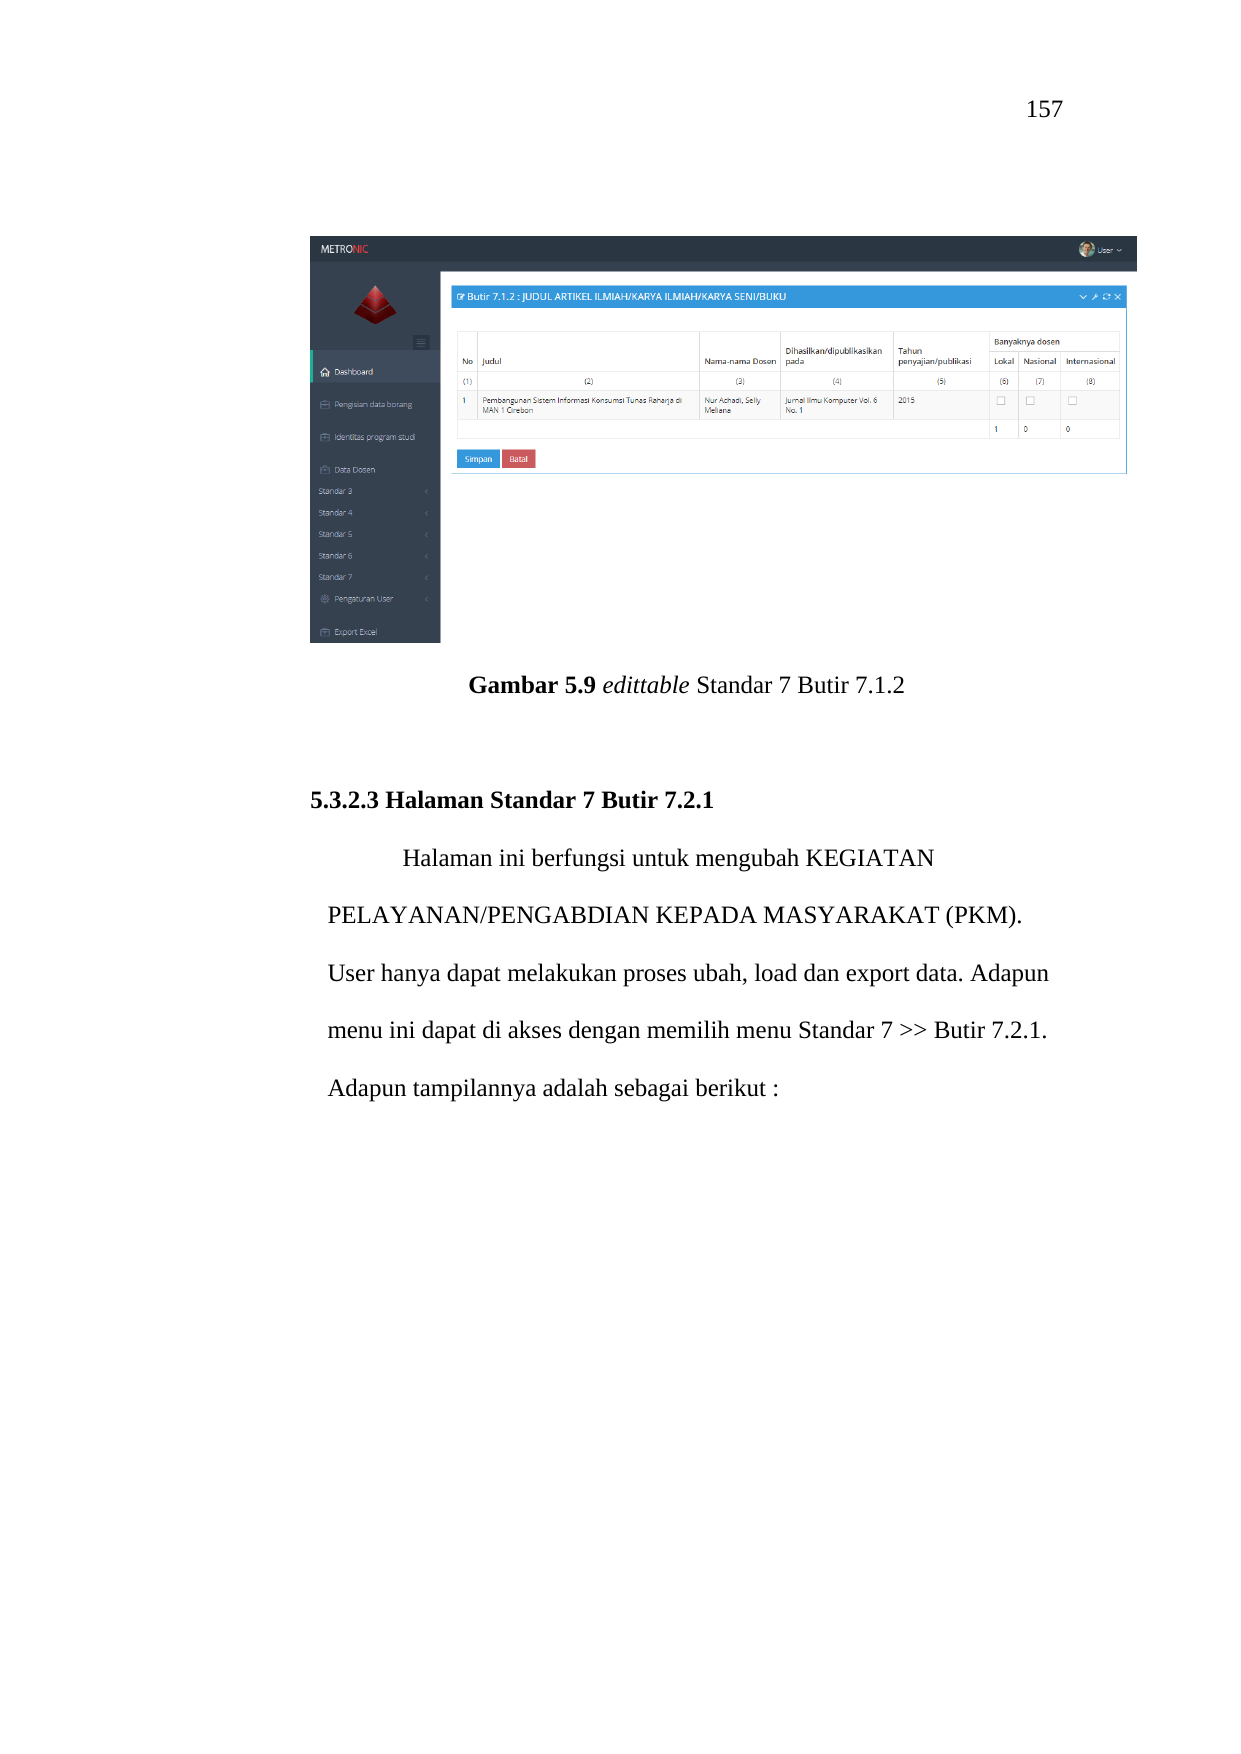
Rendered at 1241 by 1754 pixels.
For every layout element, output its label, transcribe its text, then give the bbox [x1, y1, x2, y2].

text 5.3.2.3 Halaman Standar 7 Butir 7.2.1 [236, 785, 1063, 814]
text Gambar 5.9 edittable Standar 7 Butir 7.1.2 [236, 670, 1063, 699]
picture [310, 236, 1137, 643]
text Halaman ini berfungsi untuk mengubah KEGIATAN PELAYANAN/PENGABDIAN KEPADA MASYARAKAT (PKM). User hanya dapat melakukan proses ubah, load dan export data. Adapun menu ini dapat di akses dengan memilih menu Standar 7 >> Butir 7.2.1. Adapun tampilannya adalah sebagai berikut : [327, 843, 1063, 1102]
